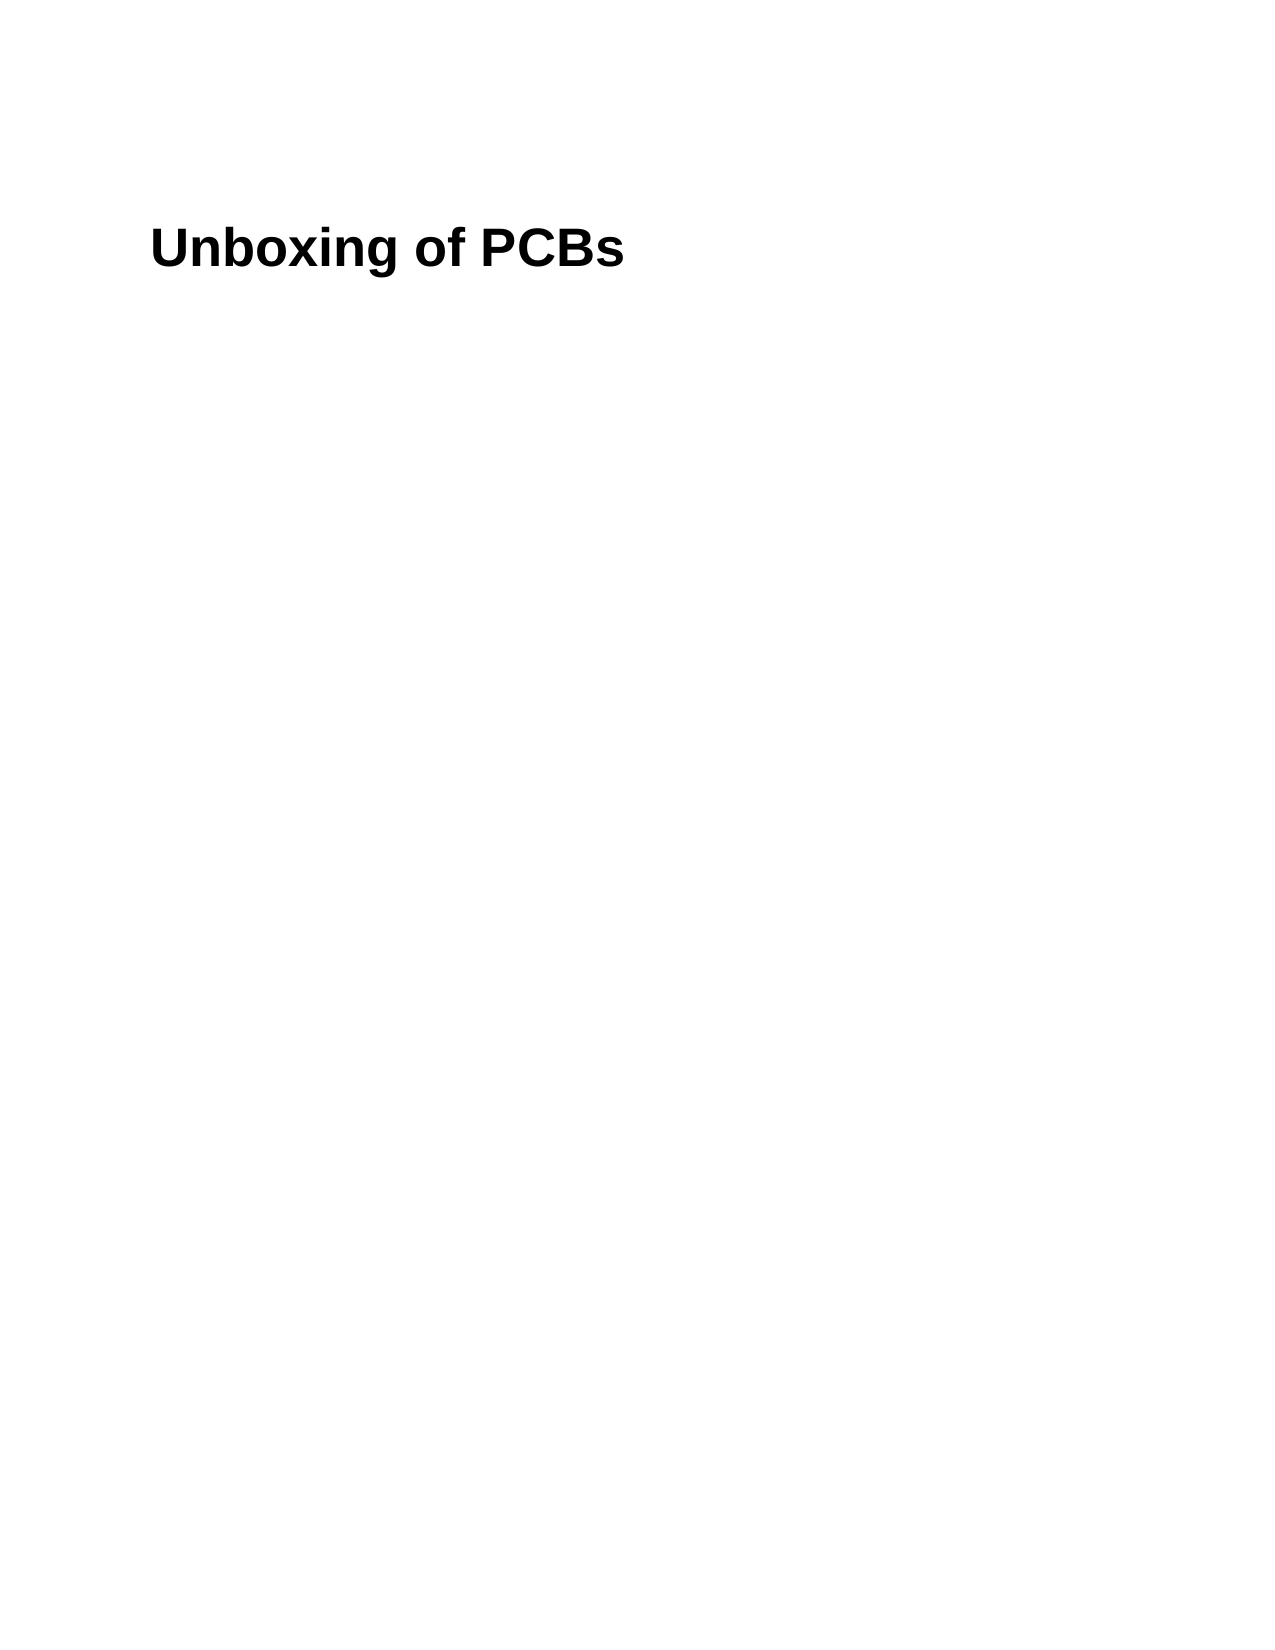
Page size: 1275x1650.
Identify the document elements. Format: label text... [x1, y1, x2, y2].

text Unboxing of PCBs [150, 216, 1125, 278]
